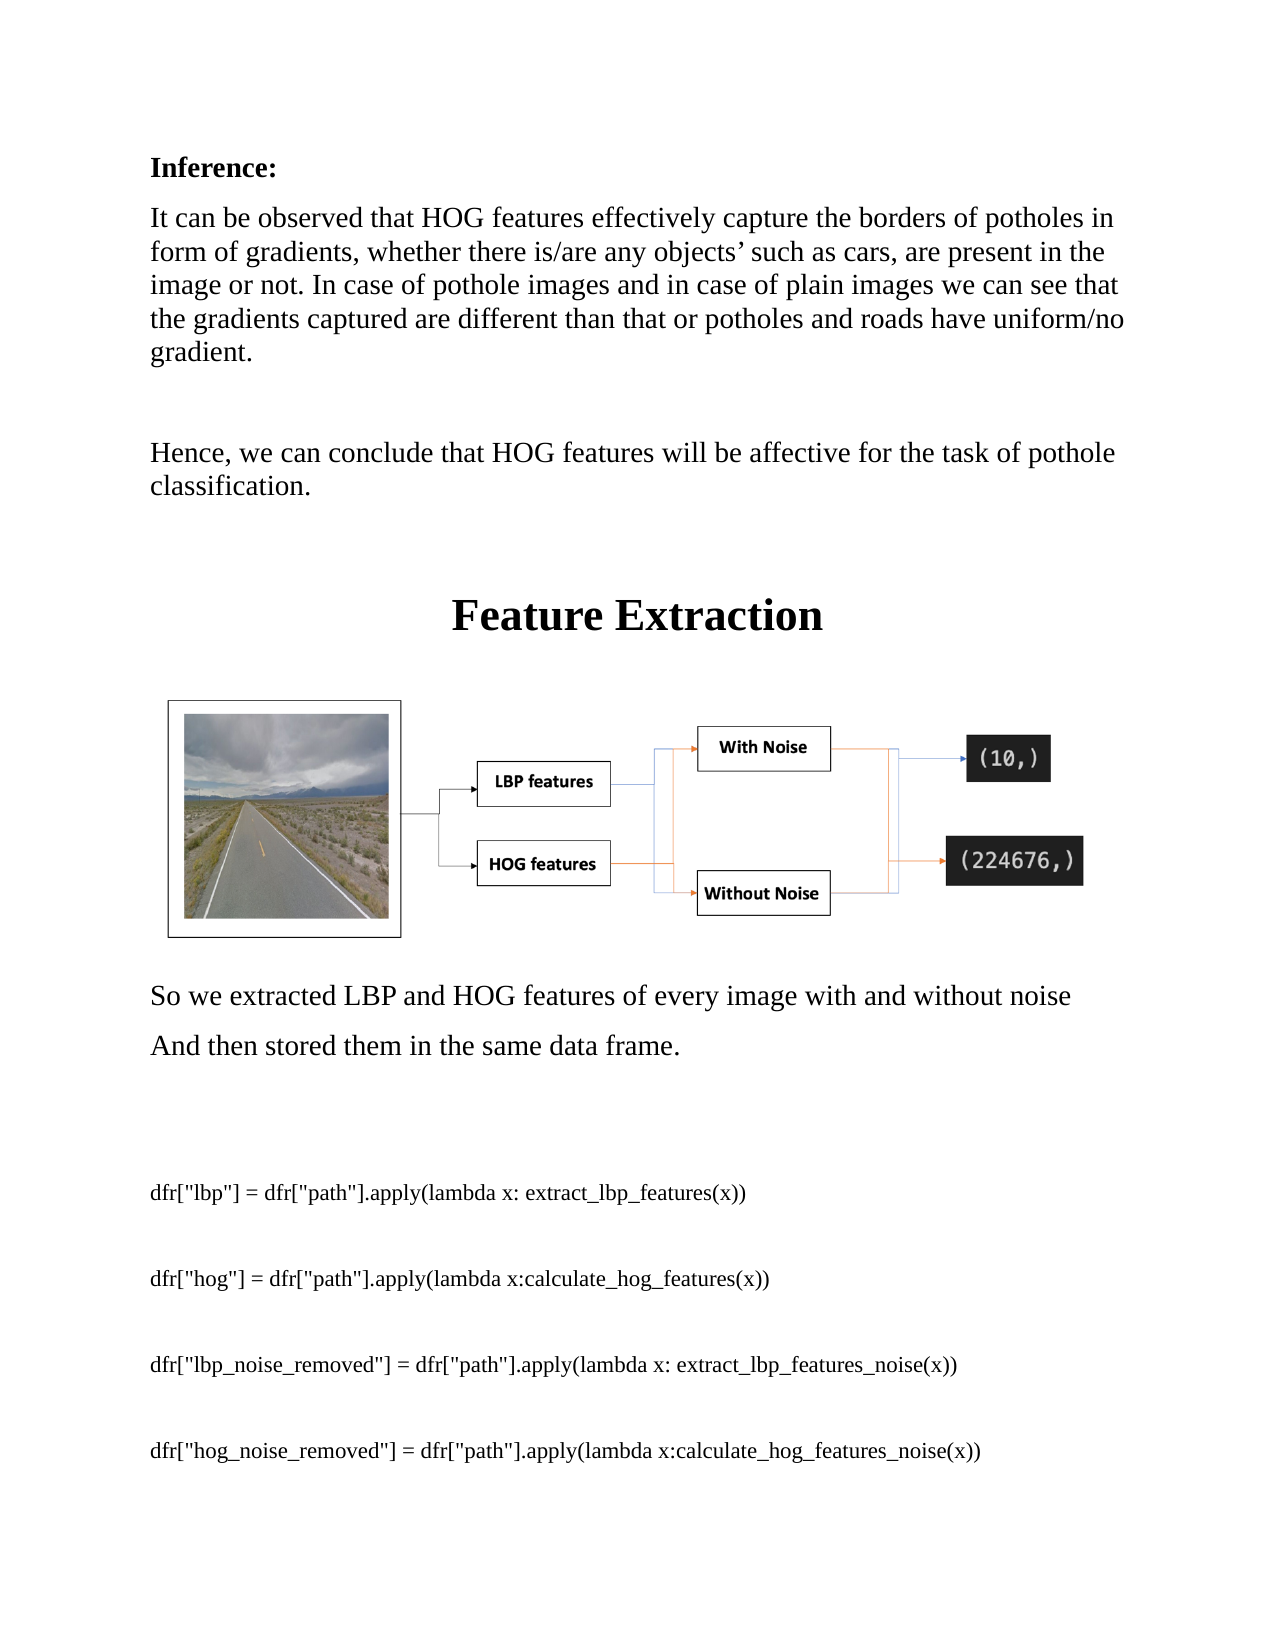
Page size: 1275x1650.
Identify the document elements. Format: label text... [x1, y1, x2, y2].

text And then stored them in the same data frame. [150, 1028, 1125, 1062]
text Inference: [150, 150, 1125, 183]
text dfr["lbp_noise_removed"] = dfr["path"].apply(lambda x: extract_lbp_features_noise(x)) [150, 1351, 1125, 1378]
text Hence, we can conclude that HOG features will be affective for the task of pothole classification. [150, 435, 1125, 502]
picture [150, 657, 1125, 962]
text Feature Extraction [150, 588, 1125, 641]
text dfr["hog_noise_removed"] = dfr["path"].apply(lambda x:calculate_hog_features_noise(x)) [150, 1437, 1125, 1464]
text dfr["lbp"] = dfr["path"].apply(lambda x: extract_lbp_features(x)) [150, 1179, 1125, 1206]
text So we extracted LBP and HOG features of every image with and without noise [150, 978, 1125, 1012]
text It can be observed that HOG features effectively capture the borders of potholes in form of gradients, whether there is/are any objects’ such as cars, are present in the image or not. In case of pothole images and in case of plain images we can see that the gradients captured are different than that or potholes and roads have uniform/no gradient. [150, 200, 1125, 368]
text dfr["hog"] = dfr["path"].apply(lambda x:calculate_hog_features(x)) [150, 1265, 1125, 1292]
